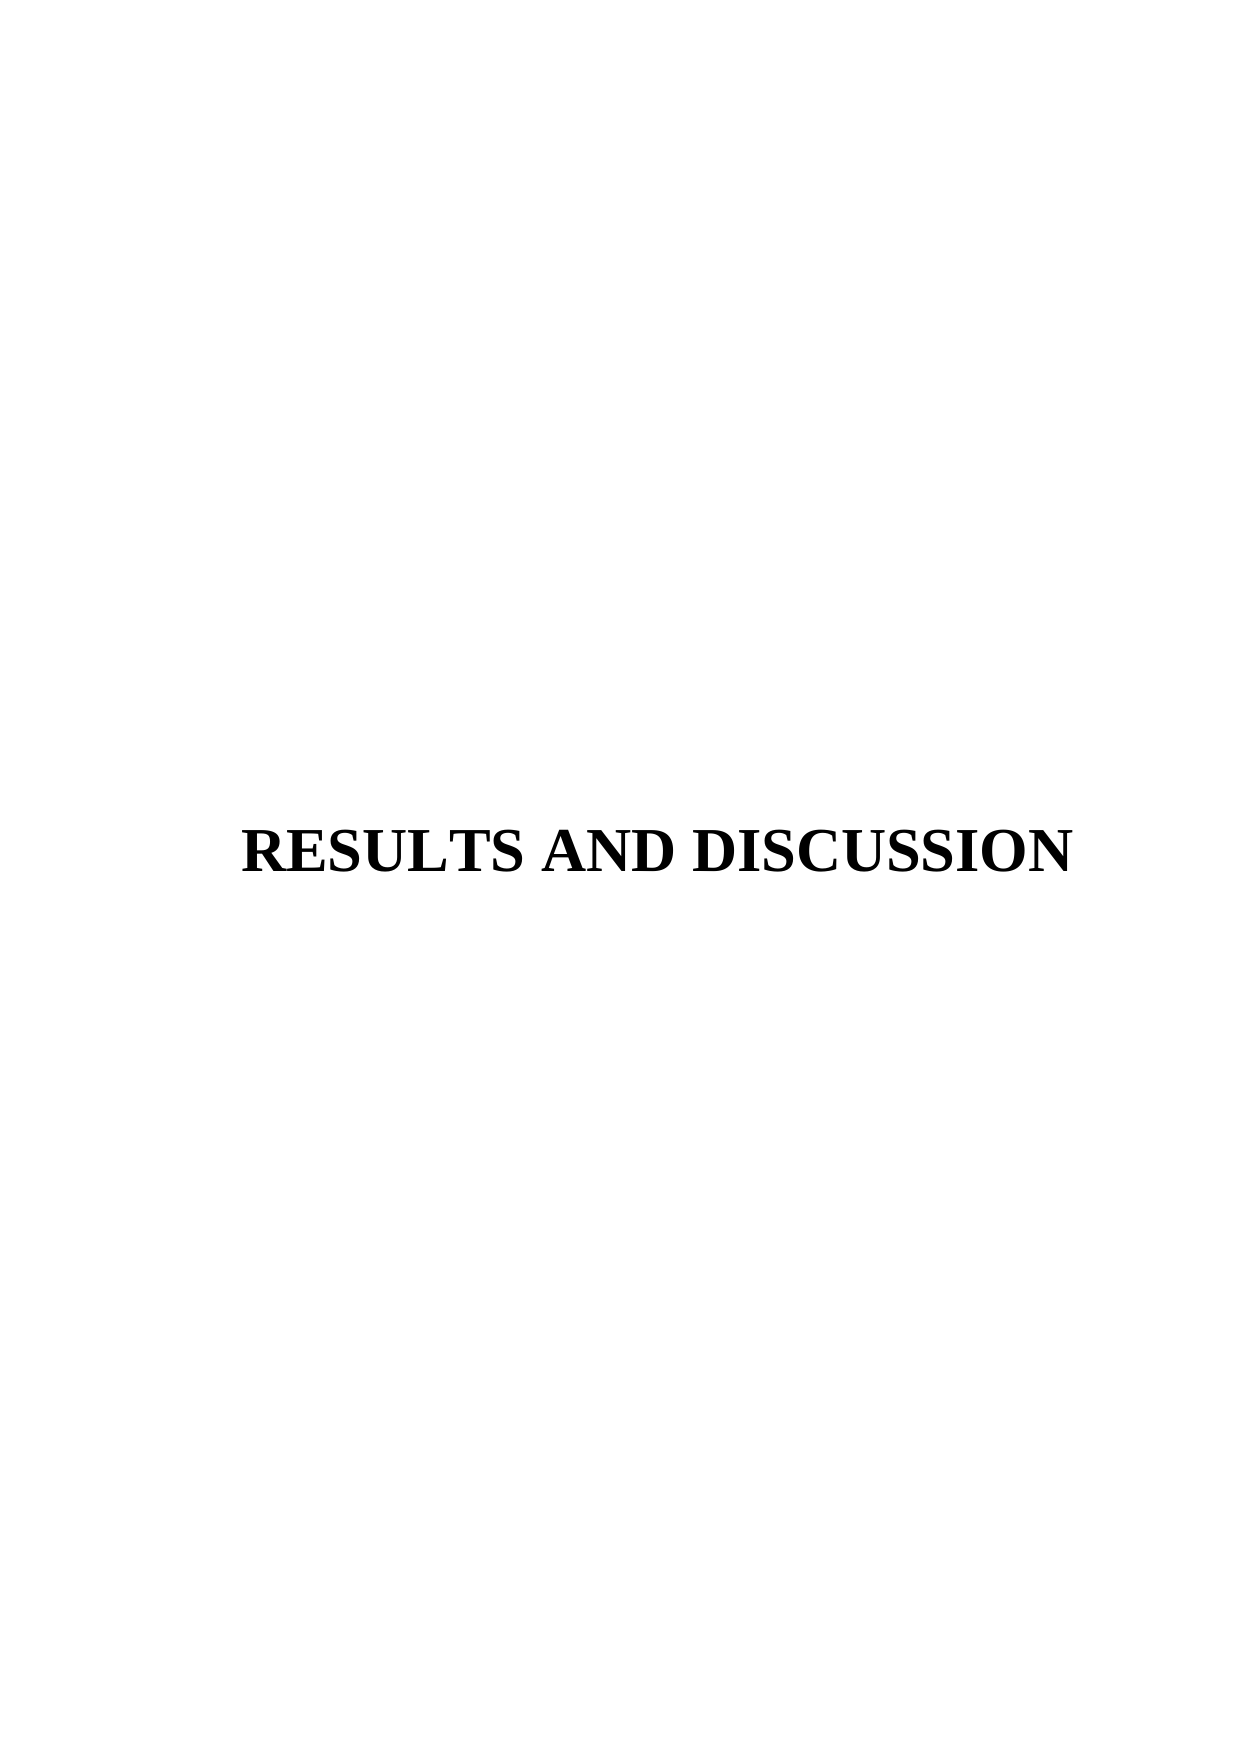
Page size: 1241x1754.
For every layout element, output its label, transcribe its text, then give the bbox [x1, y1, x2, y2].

text RESULTS AND DISCUSSION [187, 813, 1128, 885]
